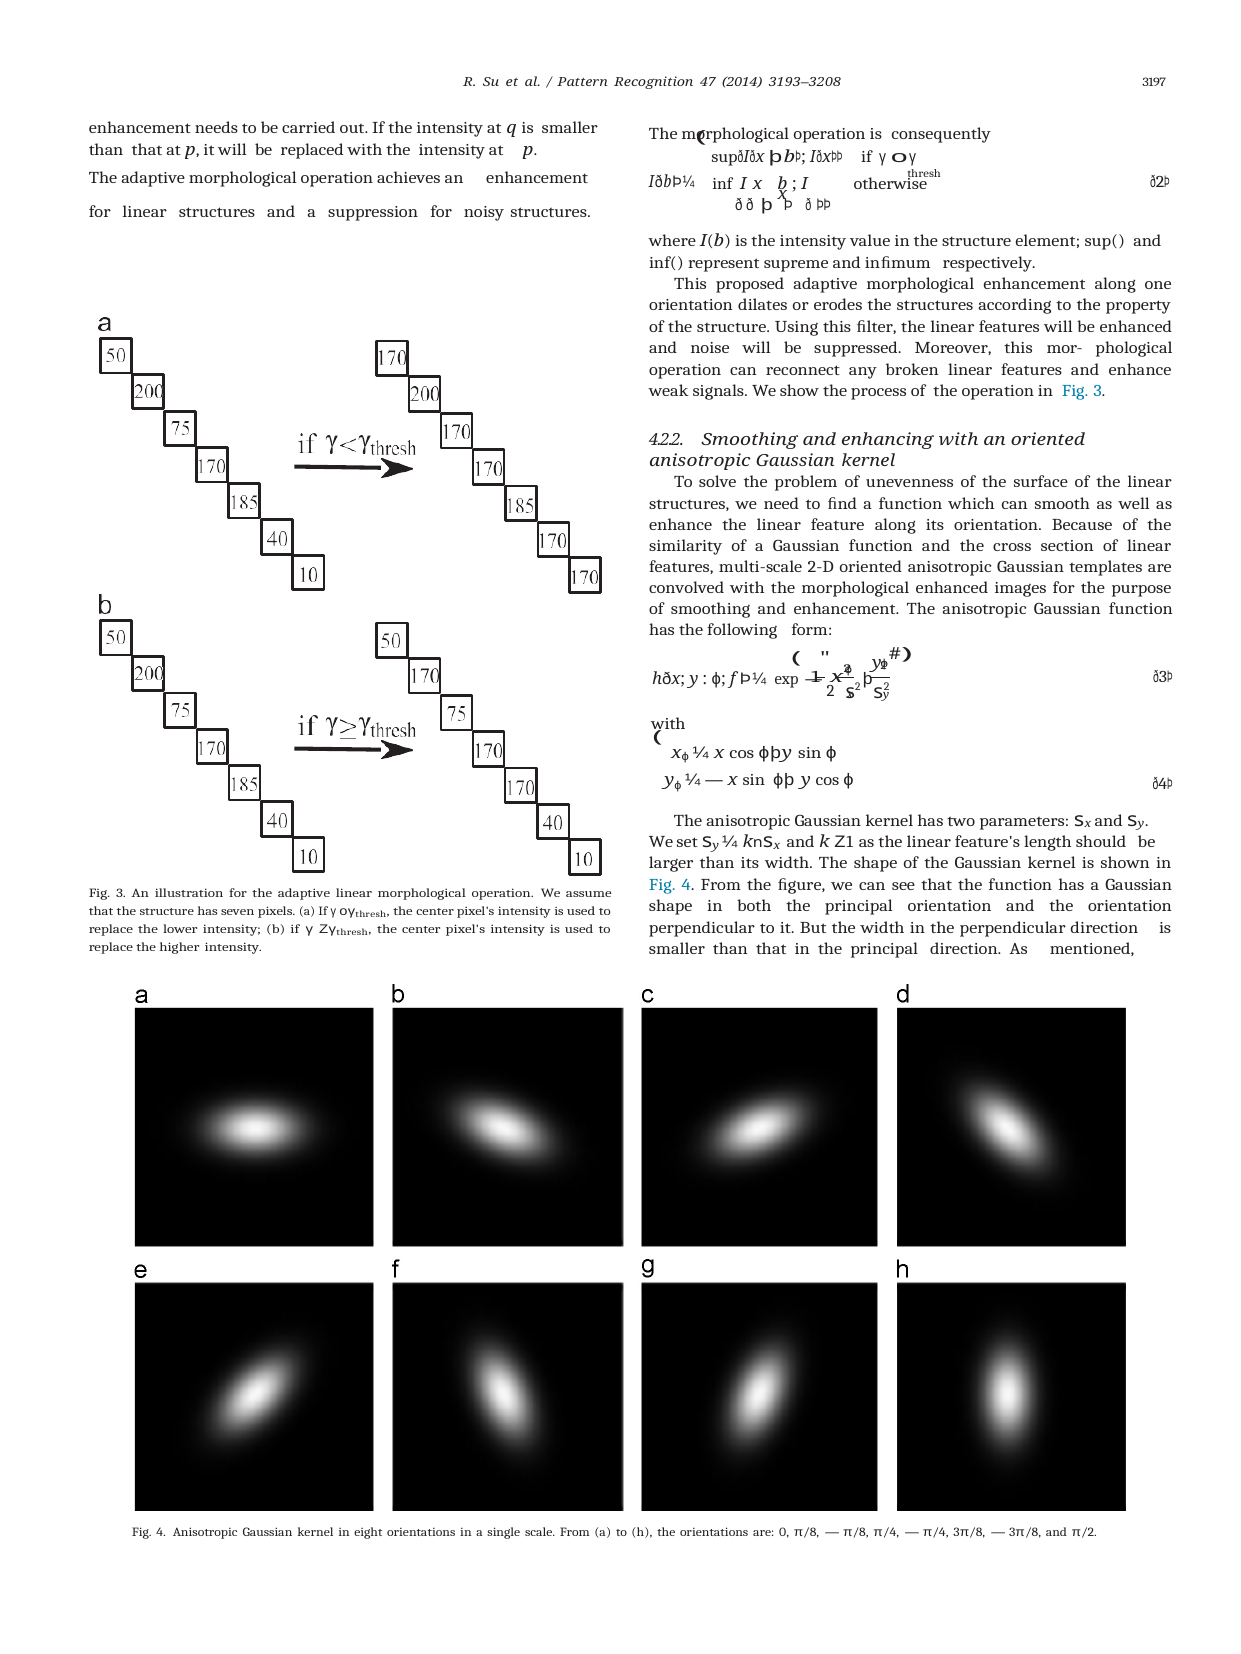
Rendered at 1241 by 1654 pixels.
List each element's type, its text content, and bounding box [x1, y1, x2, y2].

picture [378, 350, 406, 365]
text The adaptive morphological operation achieves an enhancement [88, 168, 613, 187]
picture [298, 433, 317, 453]
picture [171, 421, 189, 435]
text The morphological operation is consequently [649, 125, 1173, 143]
text R. Su et al. / Pattern Recognition 47 (2014) 3193–3208 3197 [463, 73, 1179, 90]
text ð3Þ [893, 668, 1172, 686]
text ð2Þ [1150, 172, 1184, 191]
picture [381, 458, 413, 478]
picture [539, 533, 566, 548]
text ( 1"x2 [77, 642, 851, 668]
picture [381, 633, 400, 642]
text ð4Þ [857, 773, 1172, 793]
picture [106, 348, 125, 362]
text Fig. 4. Anisotropic Gaussian kernel in eight orientations in a single scale. From (a) to (h), the orientations are: 0, π/8, — π/8, π/4, — π/4, 3π/8, — 3π/8, and π/2. [132, 1525, 1179, 1540]
picture [106, 630, 125, 642]
picture [575, 852, 592, 866]
picture [300, 567, 317, 582]
text To solve the problem of unevenness of the surface of the linear structures, we need to ﬁnd a function which can smooth as well as enhance the linear feature along its orientation. Because of the similarity of a Gaussian function and the cross section of linear features, multi-scale 2-D oriented anisotropic Gaussian templates are convolved with the morphological enhanced images for the purpose of smoothing and enhancement. The anisotropic Gaussian function has the following form: [649, 473, 1172, 640]
picture [443, 424, 470, 439]
picture [543, 815, 562, 830]
text ( supðIðx þbÞ; IðxÞÞ if γ oγ [695, 143, 1173, 167]
text where I(b) is the intensity value in the structure element; sup() and inf() represent supreme and inﬁmum respectively. [649, 229, 1166, 272]
picture [134, 384, 163, 398]
picture [340, 438, 356, 452]
picture [99, 594, 111, 614]
text enhancement needs to be carried out. If the intensity at q is smaller than that at p, it will be replaced with the intensity at p. [88, 117, 611, 160]
picture [447, 706, 465, 714]
picture [300, 849, 317, 864]
text larger than its width. The shape of the Gaussian kernel is shown in Fig. 4. From the ﬁgure, we can see that the function has a Gaussian shape in both the principal orientation and the orientation perpendicular to it. But the width in the perpendicular direction is smaller than that in the principal direction. As mentioned, [649, 854, 1172, 958]
text b ; I x [777, 181, 821, 202]
text ( xϕ ¼ x cos ϕþy sin ϕ [77, 733, 836, 766]
picture [171, 703, 189, 714]
text 2 #) [880, 642, 1184, 664]
picture [198, 459, 225, 473]
picture [134, 984, 1126, 1511]
picture [267, 813, 287, 828]
text The anisotropic Gaussian kernel has two parameters: sx and sy. We set sy ¼ knsx and k Z1 as the linear feature's length should be [649, 808, 1173, 852]
text Fig. 3. An illustration for the adaptive linear morphological operation. We assume that the structure has seven pixels. (a) If γ oγthresh, the center pixel's intensity is used to replace the lower intensity; (b) if γ Zγthresh, the center pixel's intensity is used to replace the higher intensity. [88, 883, 611, 955]
picture [410, 386, 439, 401]
picture [475, 461, 502, 476]
picture [231, 495, 257, 509]
picture [571, 570, 598, 584]
text for linear structures and a suppression for noisy structures. [88, 202, 613, 221]
text This proposed adaptive morphological enhancement along one orientation dilates or erodes the structures according to the property of the structure. Using this ﬁlter, the linear features will be enhanced and noise will be suppressed. Moreover, this mor- phological operation can reconnect any broken linear features and enhance weak signals. We show the process of the operation in Fig. 3. [649, 274, 1172, 401]
text hðx; y : ϕ; f Þ¼ exp — 2 s2 þs2 [77, 668, 889, 689]
picture [98, 317, 111, 331]
text with [77, 714, 685, 733]
picture [507, 498, 533, 513]
text yϕ ¼ — x sin ϕþ y cos ϕ [77, 768, 853, 792]
list Smoothing and enhancing with an oriented anisotropic Gaussian kernel [649, 428, 1124, 471]
picture [370, 440, 416, 455]
picture [267, 531, 287, 546]
text IðbÞ¼ [649, 170, 695, 191]
